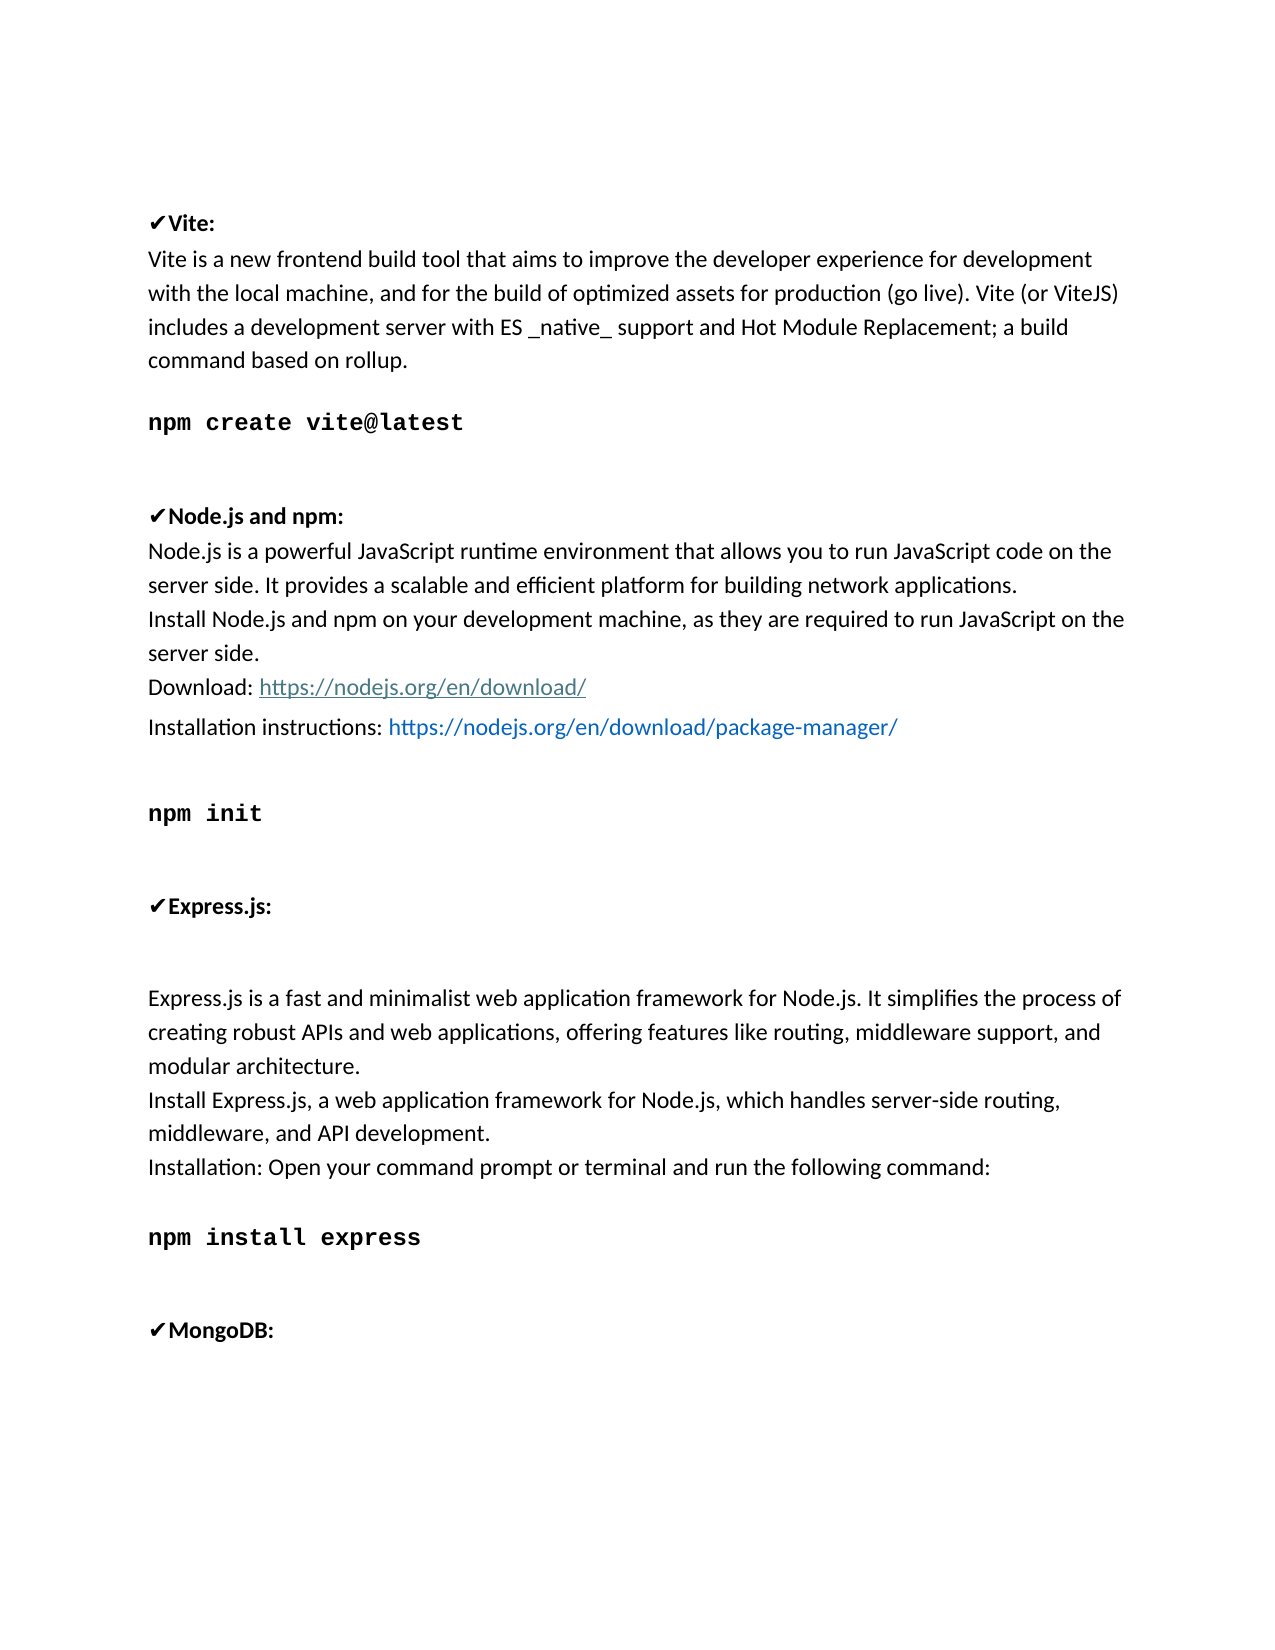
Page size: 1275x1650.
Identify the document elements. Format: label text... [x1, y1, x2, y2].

text Installation instructions: https://nodejs.org/en/download/package-manager/ [148, 712, 1127, 741]
text Node.js is a powerful JavaScript runtime environment that allows you to run JavaScript code on the server side. It provides a scalable and efficient platform for building network applications. [148, 536, 1127, 599]
text Download: https://nodejs.org/en/download/ [148, 672, 1127, 701]
text Vite is a new frontend build tool that aims to improve the developer experience for development with the local machine, and for the build of optimized assets for production (go live). Vite (or ViteJS) includes a development server with ES _native_ support and Hot Module Replacement; a build command based on rollup. [148, 244, 1127, 375]
text ✔MongoDB: [148, 1313, 1127, 1346]
text ✔Vite: [148, 206, 1127, 239]
text ✔Express.js: [148, 889, 1127, 922]
text ✔Node.js and npm: [148, 498, 1127, 531]
text Installation: Open your command prompt or terminal and run the following command: [148, 1152, 1127, 1182]
text Install Node.js and npm on your development machine, as they are required to run JavaScript on the server side. [148, 604, 1127, 667]
text Express.js is a fast and minimalist web application framework for Node.js. It simplifies the process of creating robust APIs and web applications, offering features like routing, middleware support, and modular architecture. [148, 983, 1127, 1080]
text Install Express.js, a web application framework for Node.js, which handles server-side routing, middleware, and API development. [148, 1085, 1127, 1148]
text npm create vite@latest [148, 411, 1127, 438]
text npm init [148, 802, 1127, 829]
text npm install express [148, 1226, 1127, 1253]
